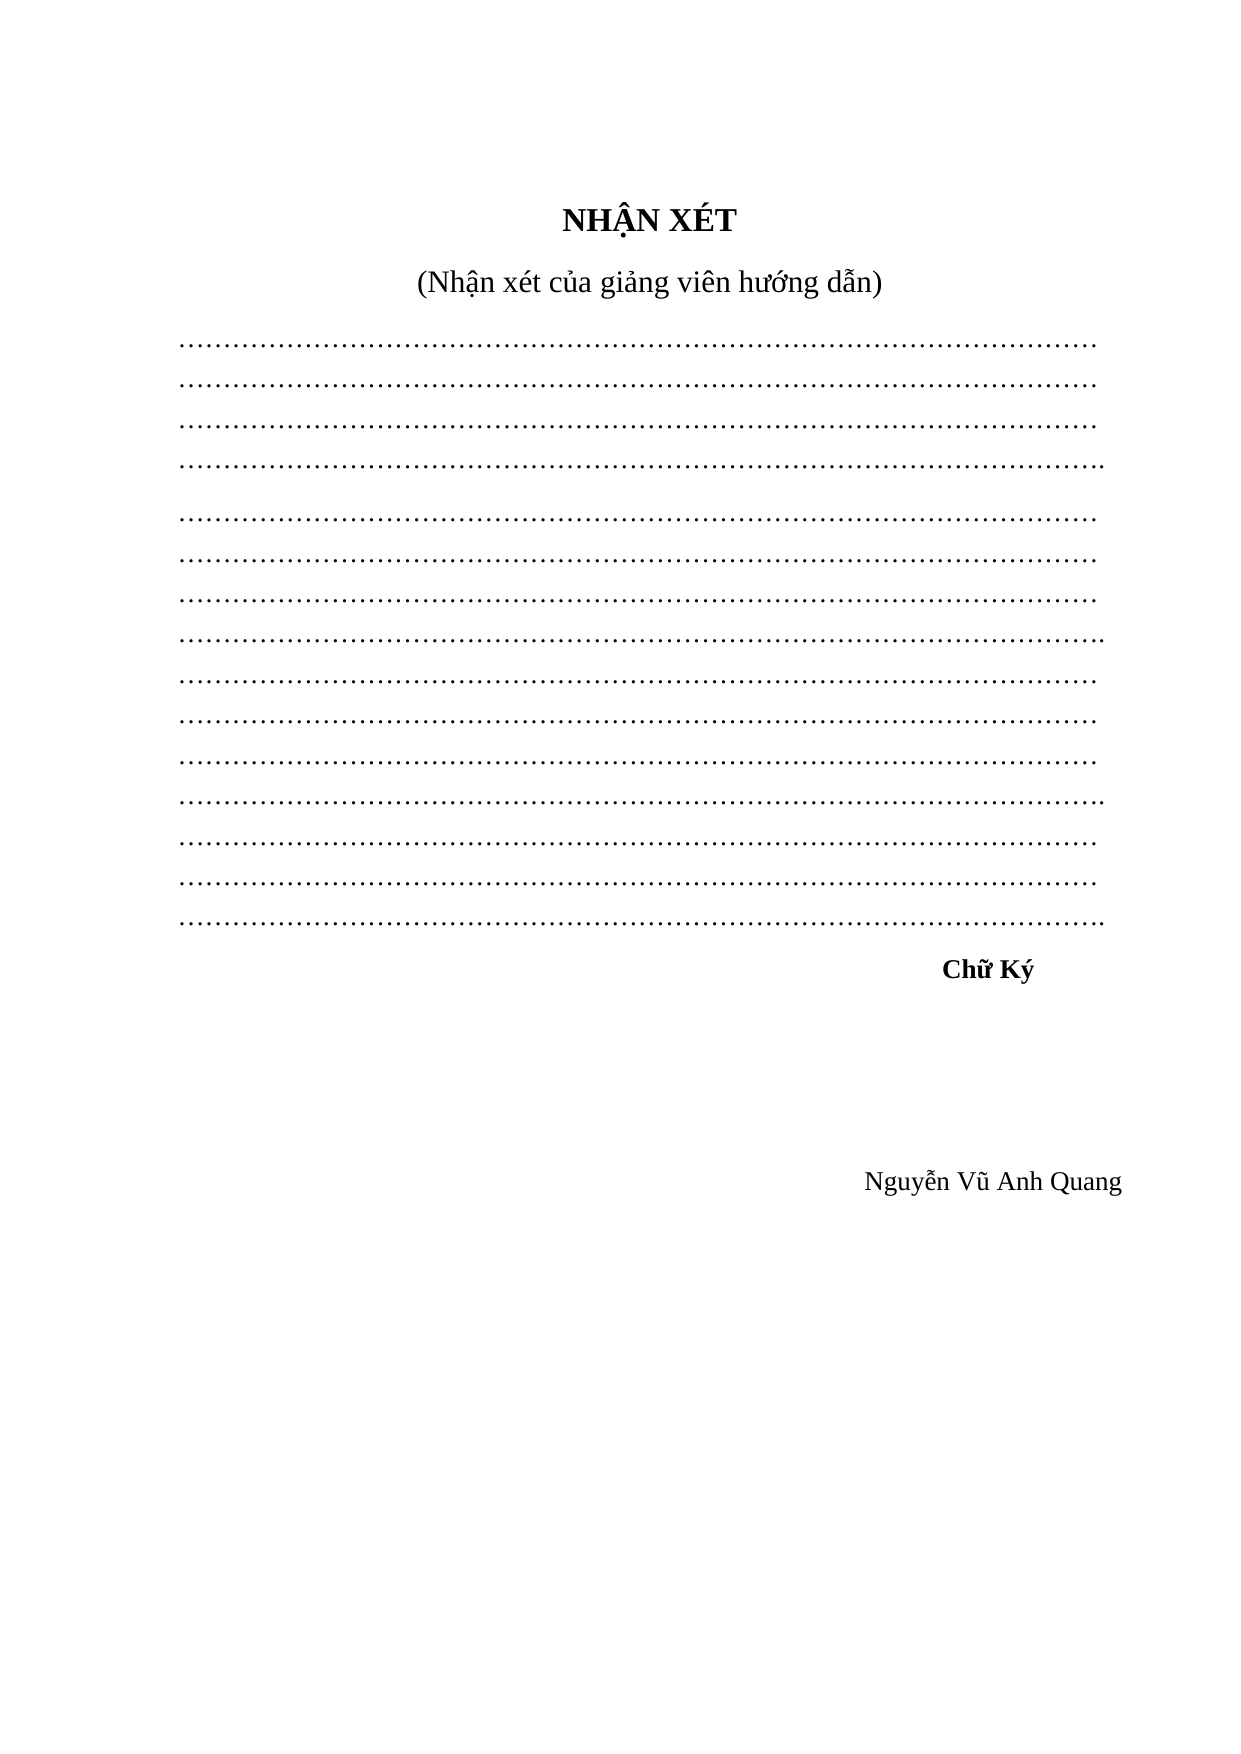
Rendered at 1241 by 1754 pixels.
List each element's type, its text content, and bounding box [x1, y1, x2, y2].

text (Nhận xét của giảng viên hướng dẫn) [177, 263, 1122, 299]
text ………………………………………………………………………………………………………………………………………………………………………………………………………………………………………………………………………………………………………………………………………………………………………….………………………………………………………………………………………………………………………………………………………………………………………………………………………………………………………………………………………………………………………………………………………………………….………………………………………………………………………………………………………………………………………………………………………………………………………………………………………………………………………………. [177, 496, 1122, 932]
text Chữ Ký [177, 953, 1122, 984]
text Nguyễn Vũ Anh Quang [177, 1165, 1122, 1196]
text NHẬN XÉT [177, 201, 1122, 239]
text …………………………………………………………………………………………………………………………………………………………………………………………………………………………………………………………………………………………………………………………………………………………………………. [177, 322, 1122, 474]
